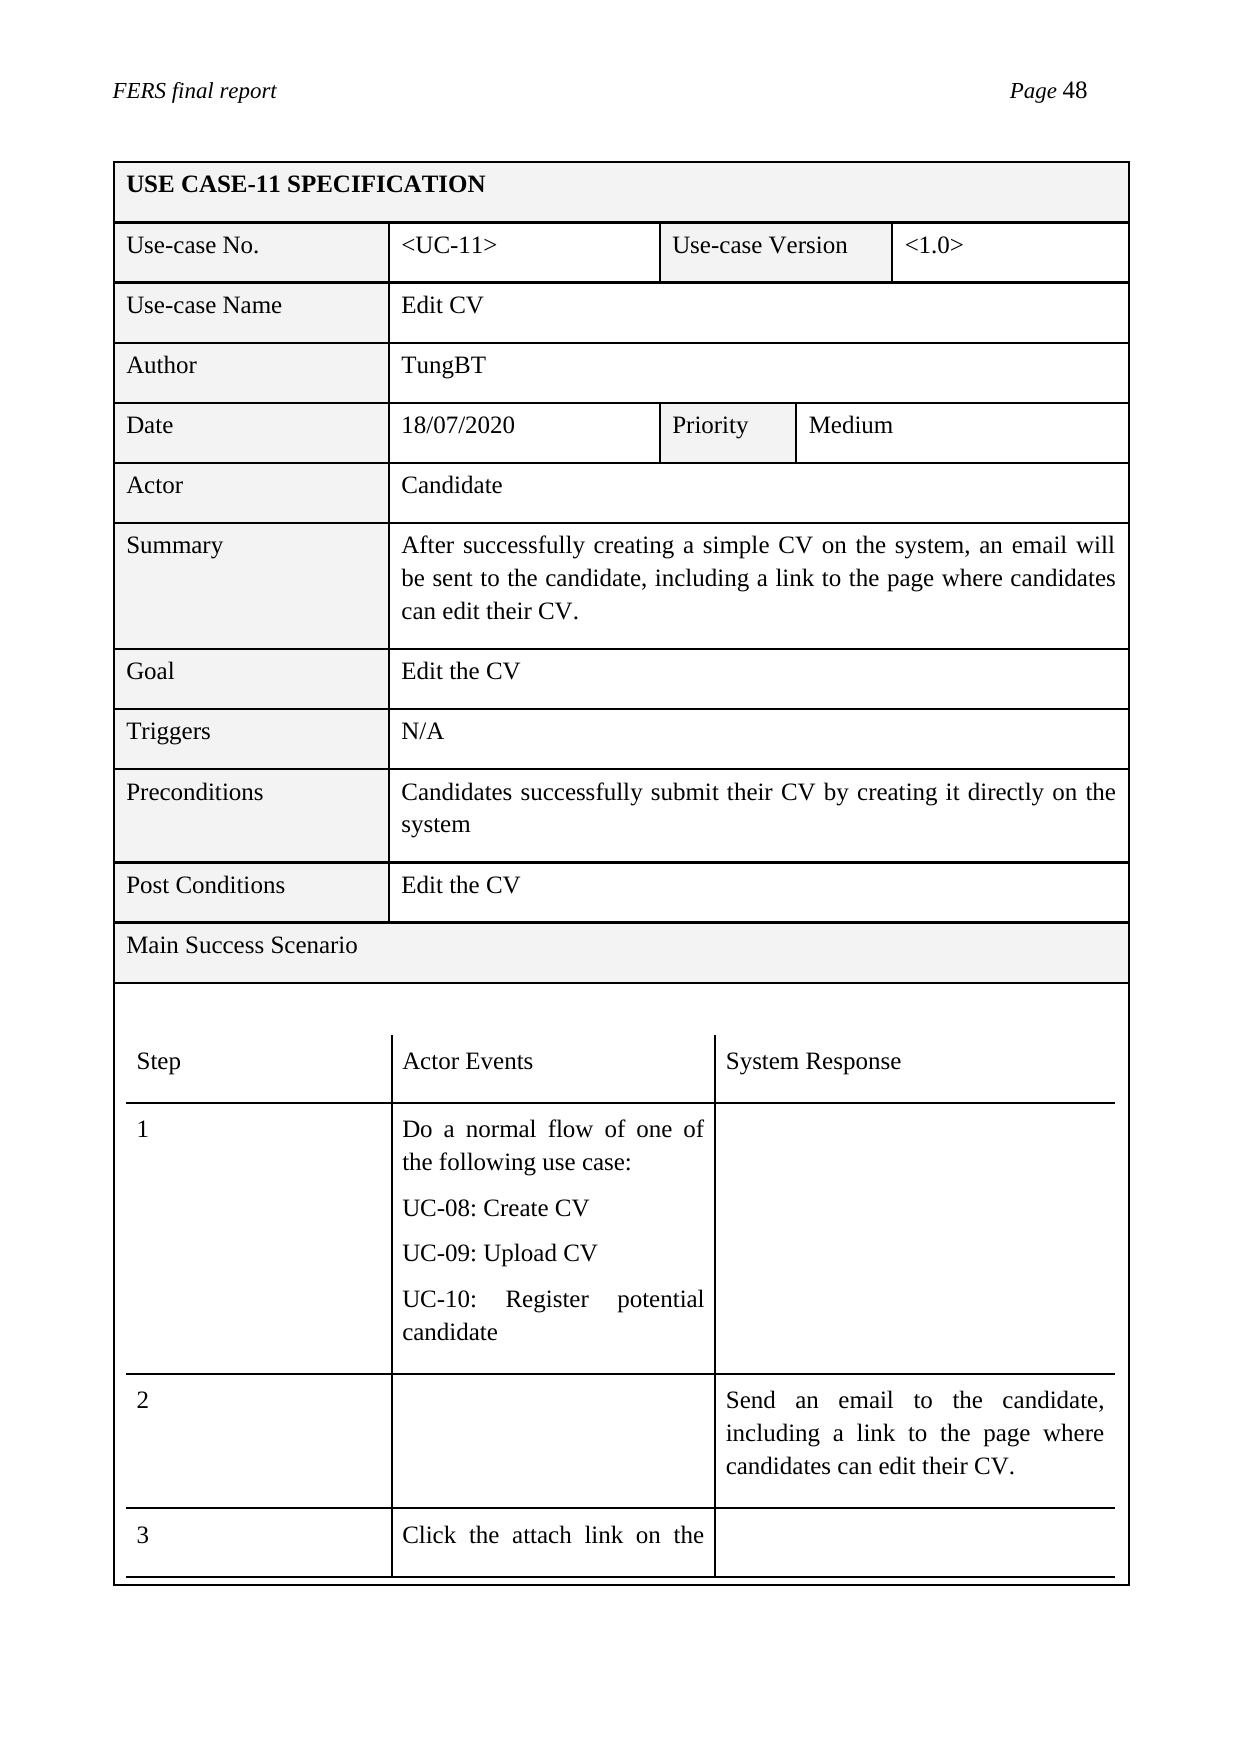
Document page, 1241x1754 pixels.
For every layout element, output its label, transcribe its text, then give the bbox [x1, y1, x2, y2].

table_cell Preconditions [115, 770, 388, 861]
table_cell Date [115, 404, 388, 462]
table_cell Post Conditions [115, 864, 388, 921]
table_cell Candidate [390, 464, 1128, 522]
table_cell Author [115, 344, 388, 402]
table_cell TungBT [390, 344, 1128, 402]
table_cell Use-case Version [661, 224, 891, 281]
table_cell 18/07/2020 [390, 404, 659, 462]
table_cell Edit the CV [390, 864, 1128, 921]
table_cell N/A [390, 710, 1128, 768]
table_cell Edit the CV [390, 650, 1128, 708]
table_cell Candidates successfully submit their CV by creating it directly on the system [390, 770, 1128, 861]
table_cell Goal [115, 650, 388, 708]
table_cell Triggers [115, 710, 388, 768]
table_cell Main Success Scenario [115, 924, 1128, 982]
table_cell Use-case No. [115, 224, 388, 281]
table_cell [115, 984, 1128, 1584]
table_cell <UC-11> [390, 224, 659, 281]
table_cell Priority [661, 404, 795, 462]
table_cell Edit CV [390, 284, 1128, 342]
table_cell <1.0> [893, 224, 1128, 281]
table_cell After successfully creating a simple CV on the system, an email will be sent to the candidate, including a link to the page where candidates can edit their CV. [390, 524, 1128, 648]
table_cell Medium [797, 404, 1128, 462]
table_cell Use-case Name [115, 284, 388, 342]
table_cell Summary [115, 524, 388, 648]
table_header USE CASE-11 SPECIFICATION [115, 163, 1128, 221]
table_cell Actor [115, 464, 388, 522]
